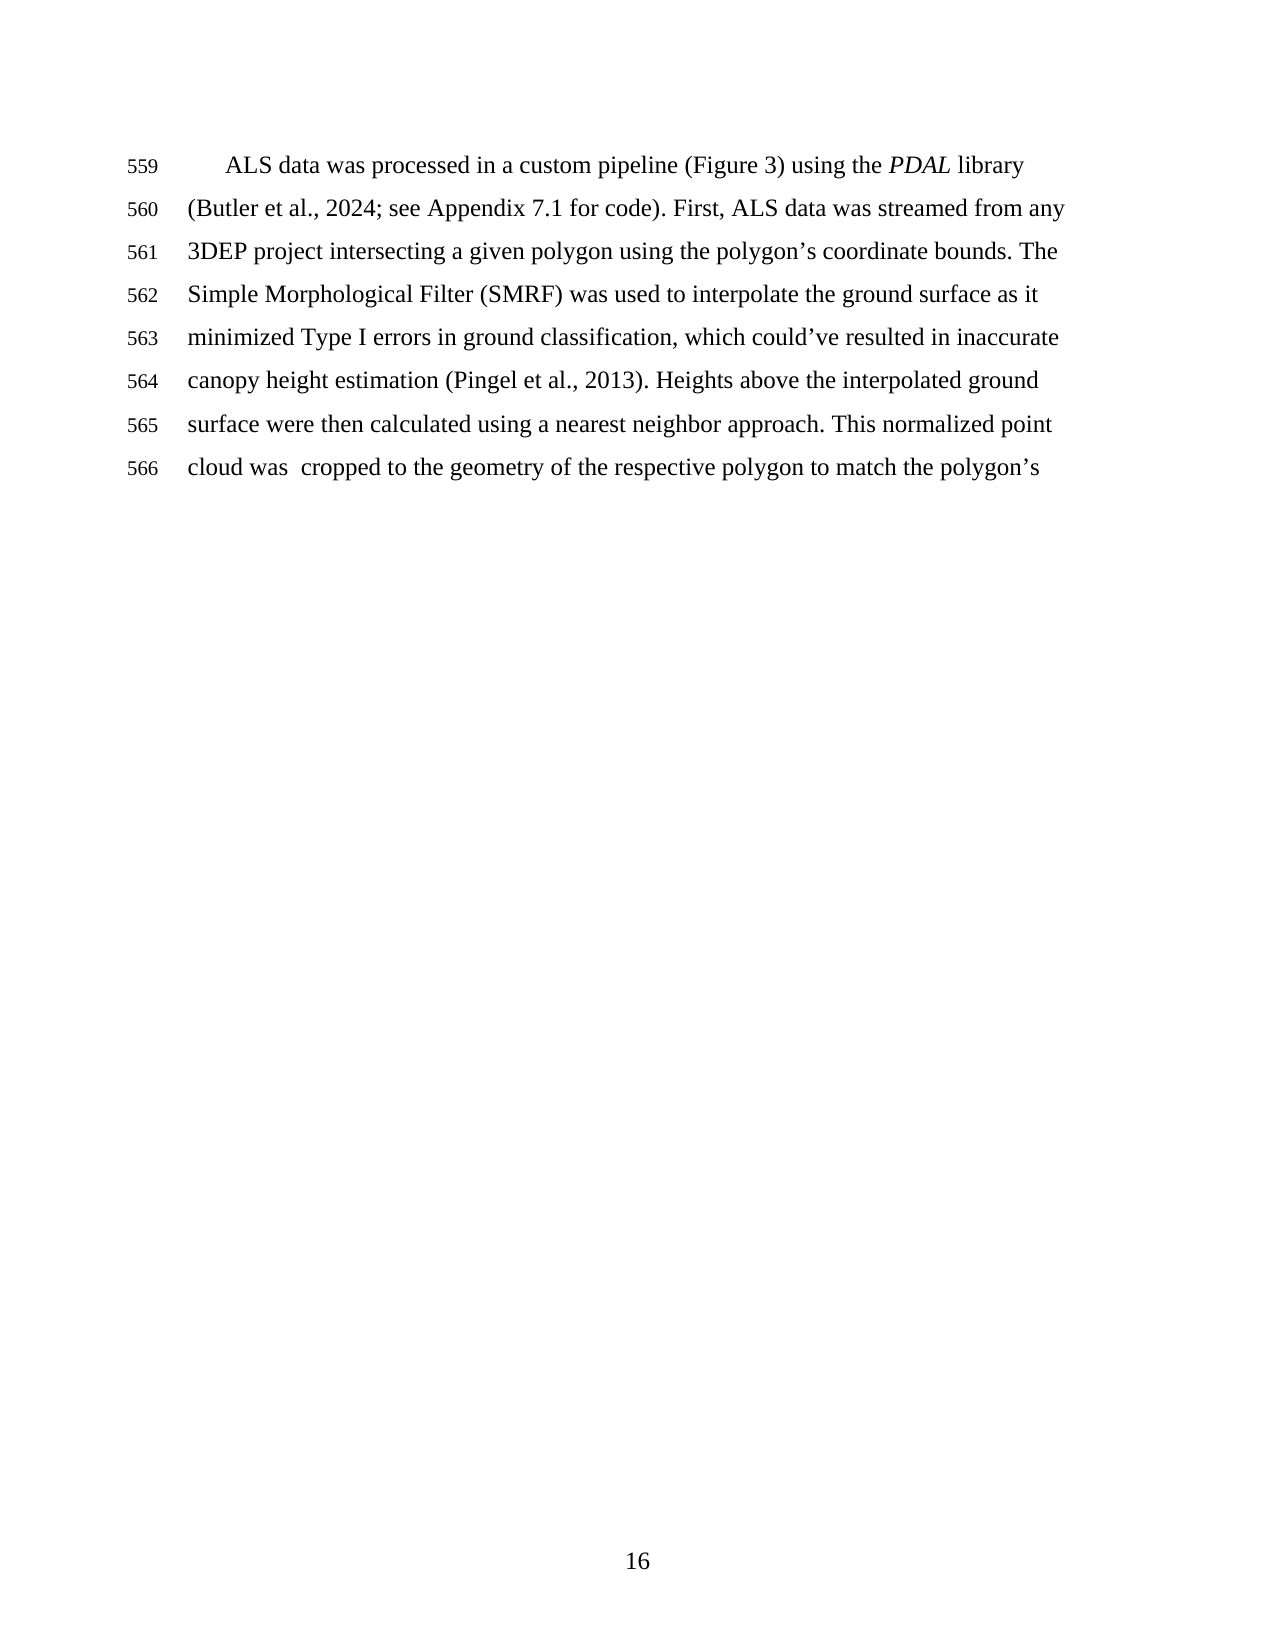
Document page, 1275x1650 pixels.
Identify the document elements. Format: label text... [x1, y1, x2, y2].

text ALS data was processed in a custom pipeline (Figure 3) using the PDAL library (Butler et al., 2024; see Appendix 7.1 for code). First, ALS data was streamed from any 3DEP project intersecting a given polygon using the polygon’s coordinate bounds. The Simple Morphological Filter (SMRF) was used to interpolate the ground surface as it minimized Type I errors in ground classification, which could’ve resulted in inaccurate canopy height estimation (Pingel et al., 2013). Heights above the interpolated ground surface were then calculated using a nearest neighbor approach. This normalized point cloud was cropped to the geometry of the respective polygon to match the polygon’s along-track rotation (Figure 4). [187, 150, 1087, 481]
